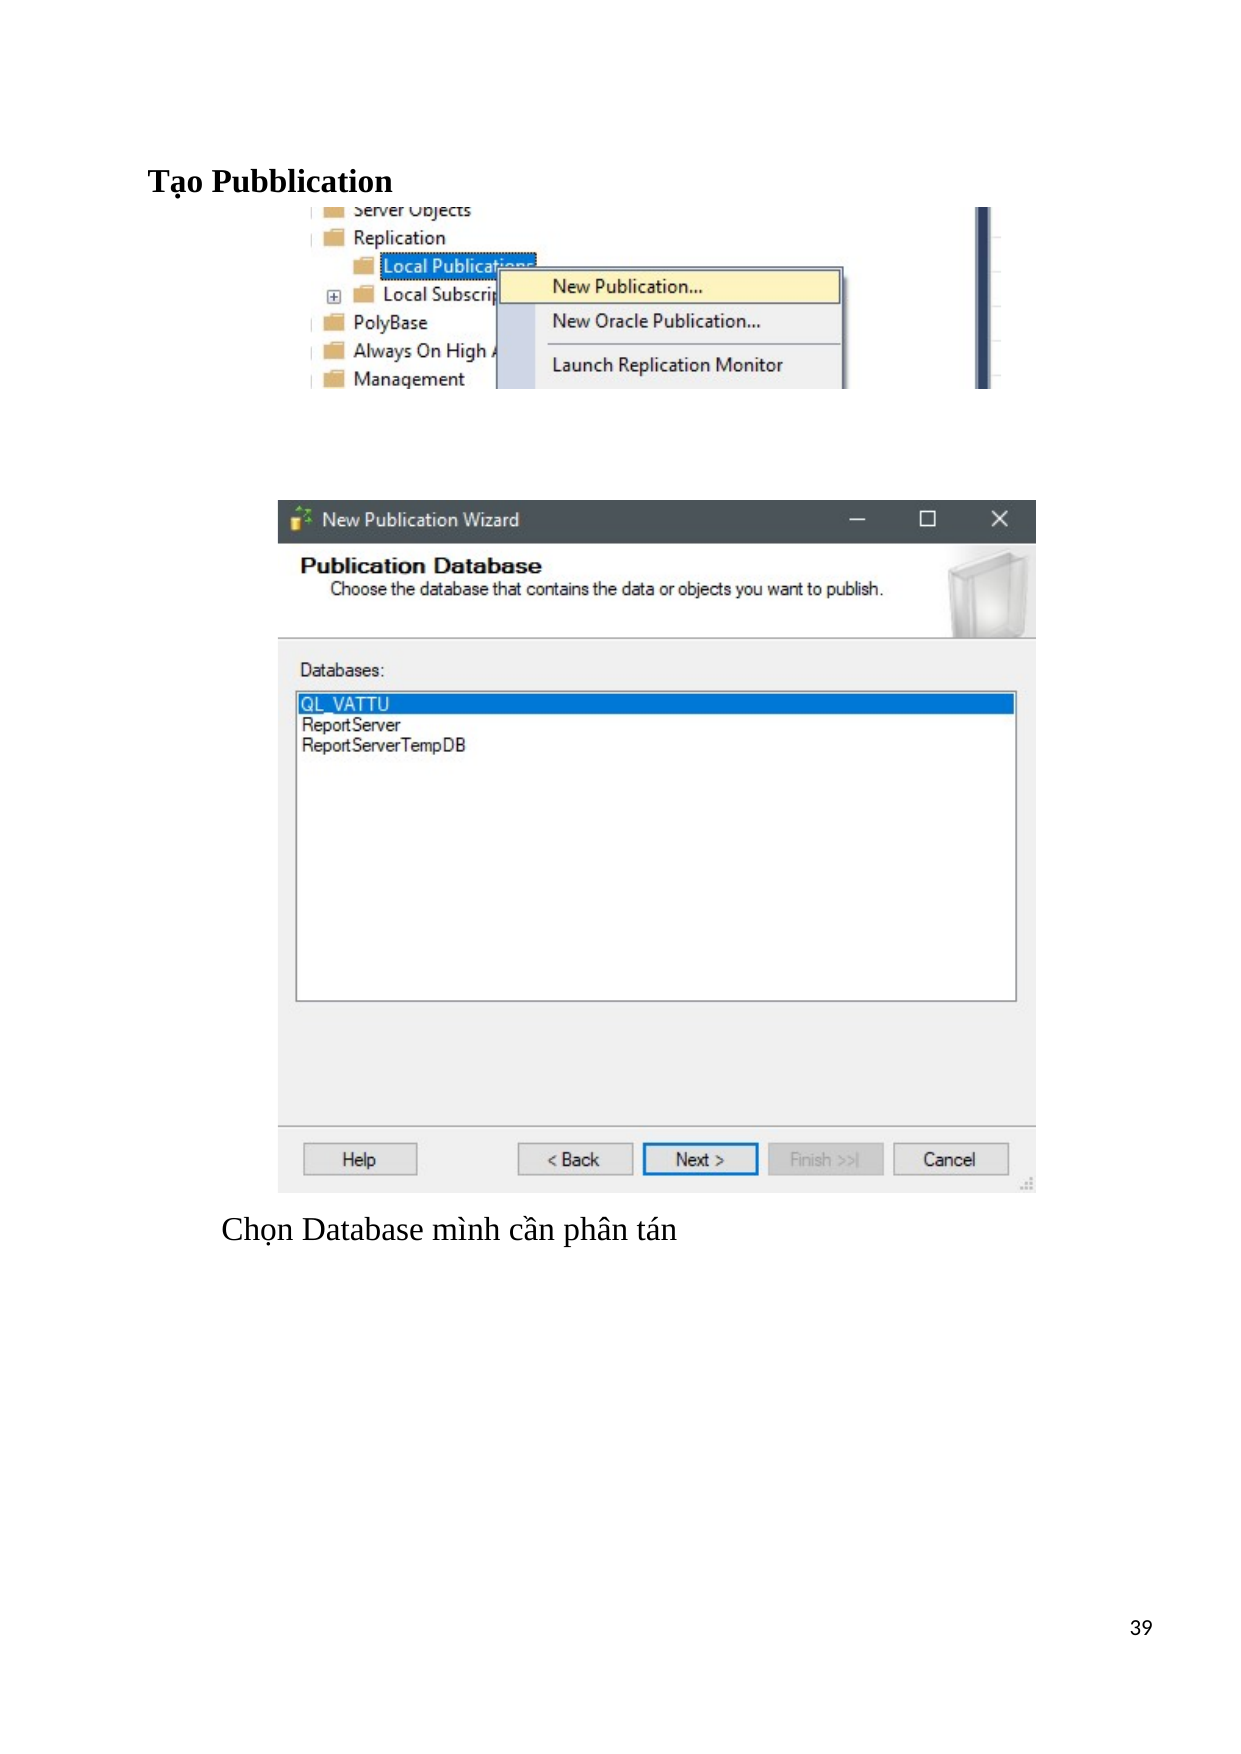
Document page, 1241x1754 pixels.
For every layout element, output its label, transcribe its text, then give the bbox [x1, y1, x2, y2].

subtitle Tạo Pubblication [147, 161, 1161, 199]
picture [310, 207, 1002, 389]
text Chọn Database mình cần phân tán [221, 1209, 1161, 1248]
picture [277, 500, 1036, 1193]
